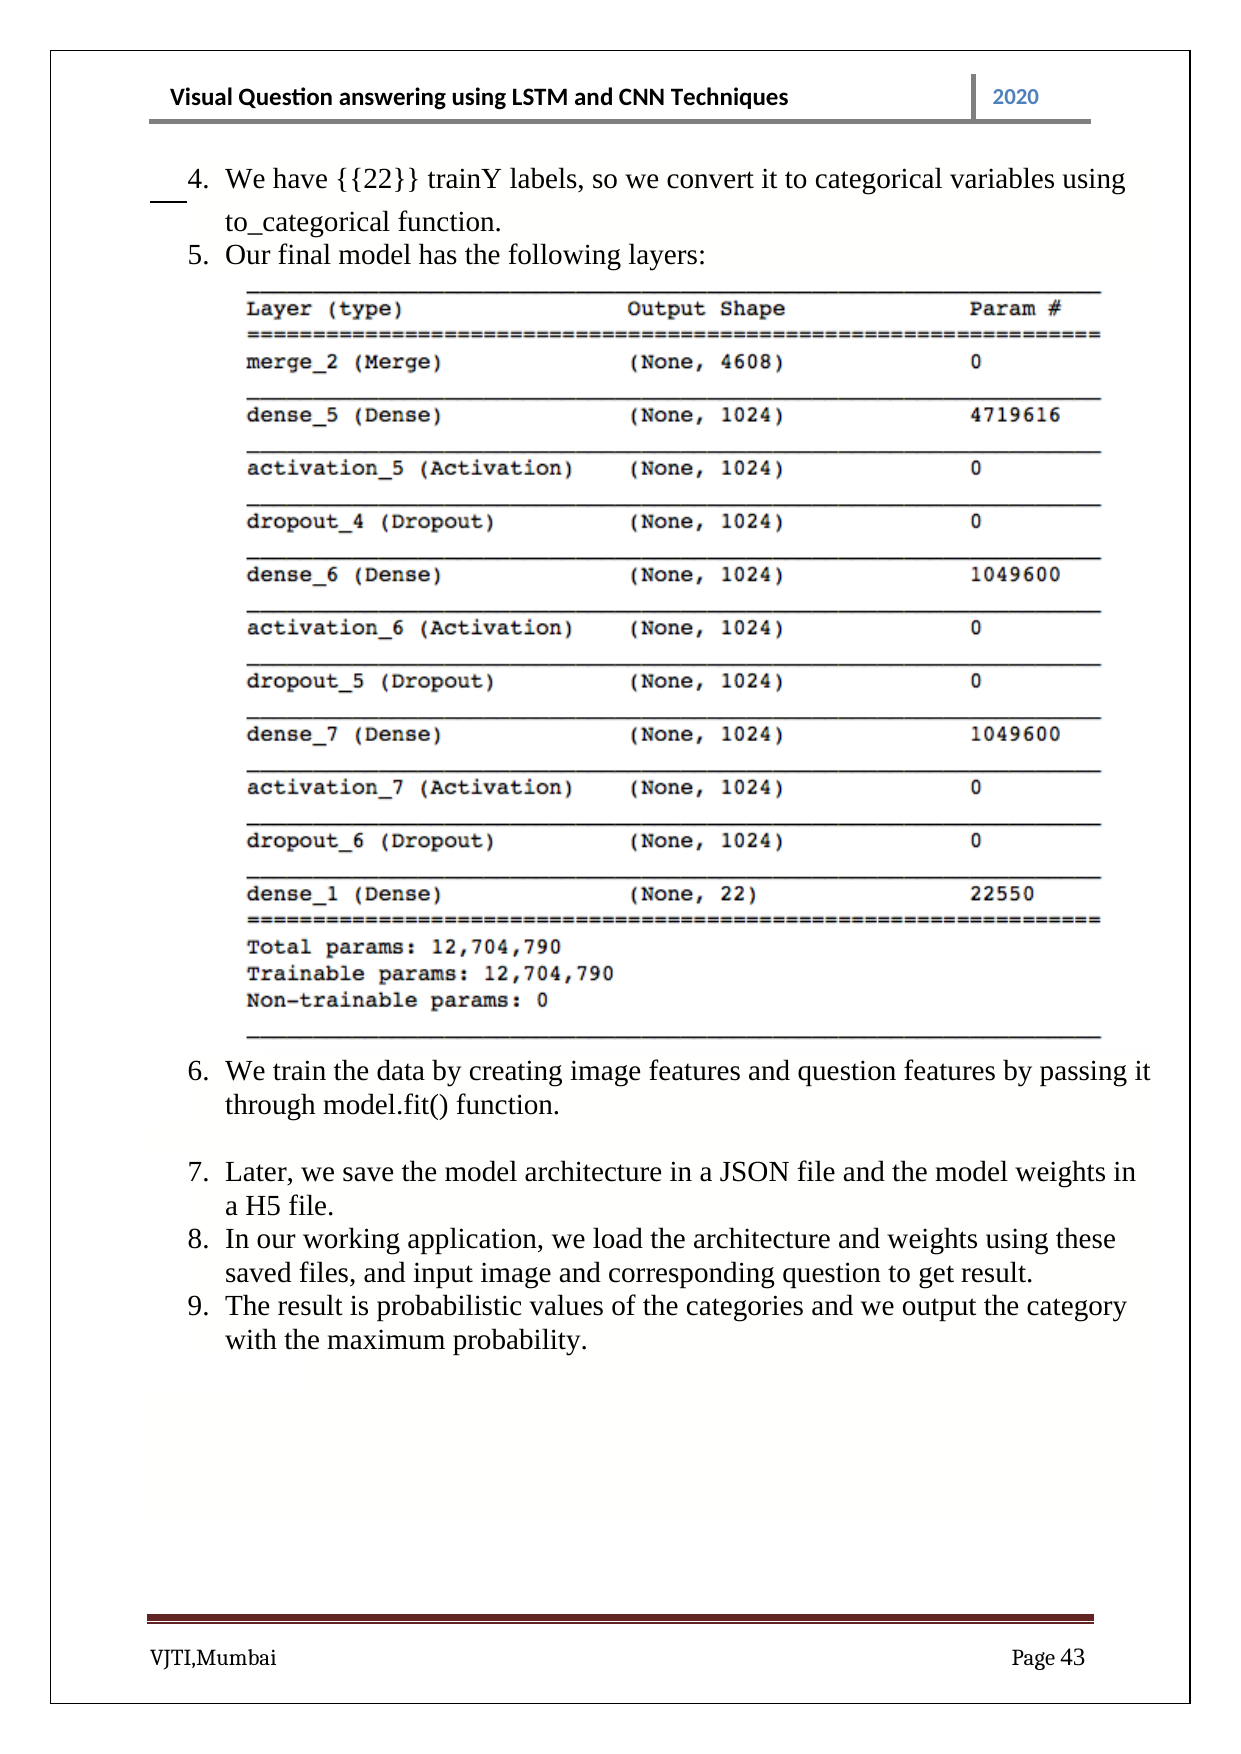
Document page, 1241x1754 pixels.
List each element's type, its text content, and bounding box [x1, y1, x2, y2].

list Later, we save the model architecture in a JSON file and the model weights in a H5 file. [187, 1154, 1156, 1221]
list We train the data by creating image features and question features by passing it through model.fit() function. [187, 1053, 1156, 1121]
list Our final model has the following layers: [187, 237, 1156, 271]
picture [225, 271, 1149, 1054]
list We have {{22}} trainY labels, so we convert it to categorical variables using to_categorical function. [187, 161, 1156, 237]
list The result is probabilistic values of the categories and we output the category with the maximum probability. [187, 1288, 1156, 1355]
list In our working application, we load the architecture and weights using these saved files, and input image and corresponding question to get result. [187, 1221, 1156, 1288]
